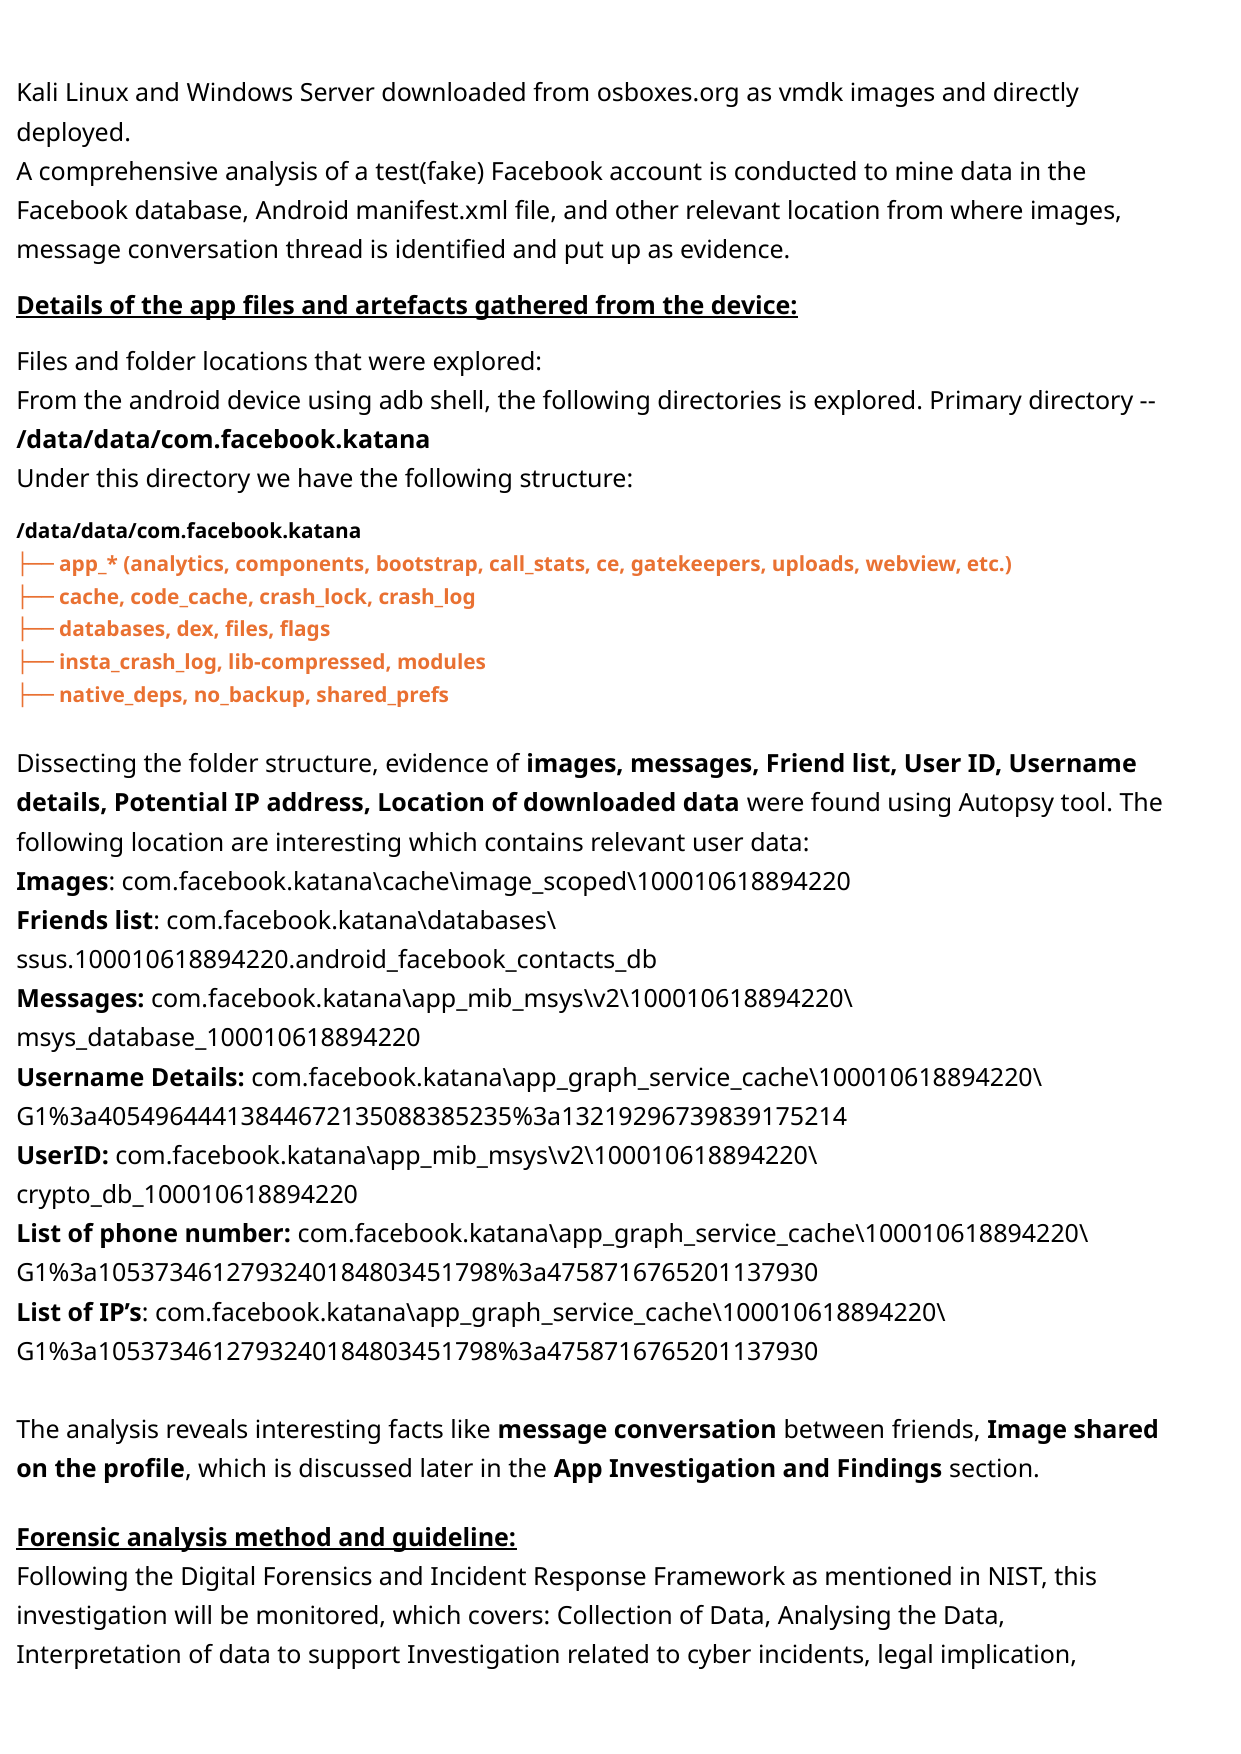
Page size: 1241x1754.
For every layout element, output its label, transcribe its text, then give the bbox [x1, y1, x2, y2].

text Files and folder locations that were explored: From the android device using adb shell, the following directories is explored. Primary directory -- /data/data/com.facebook.katana Under this directory we have the following structure: [16, 343, 1165, 495]
text /data/data/com.facebook.katana ├── app_* (analytics, components, bootstrap, call_stats, ce, gatekeepers, uploads, webview, etc.) ├── cache, code_cache, crash_lock, crash_log ├── databases, dex, files, flags ├── insta_crash_log, lib-compressed, modules ├── native_deps, no_backup, shared_prefs Dissecting the folder structure, evidence of images, messages, Friend list, User ID, Username details, Potential IP address, Location of downloaded data were found using Autopsy tool. The following location are interesting which contains relevant user data: Images: com.facebook.katana\cache\image_scoped\100010618894220 Friends list: com.facebook.katana\databases\ ssus.100010618894220.android_facebook_contacts_db Messages: com.facebook.katana\app_mib_msys\v2\100010618894220\ msys_database_100010618894220 Username Details: com.facebook.katana\app_graph_service_cache\100010618894220\ G1%3a40549644413844672135088385235%3a13219296739839175214 UserID: com.facebook.katana\app_mib_msys\v2\100010618894220\ crypto_db_100010618894220 List of phone number: com.facebook.katana\app_graph_service_cache\100010618894220\ G1%3a1053734612793240184803451798%3a4758716765201137930 List of IP’s: com.facebook.katana\app_graph_service_cache\100010618894220\ G1%3a1053734612793240184803451798%3a4758716765201137930 The analysis reveals interesting facts like message conversation between friends, Image shared on the profile, which is discussed later in the App Investigation and Findings section. [16, 517, 1165, 1485]
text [16, 75, 1165, 266]
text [16, 1519, 1165, 1671]
text Details of the app files and artefacts gathered from the device: [16, 287, 1165, 322]
